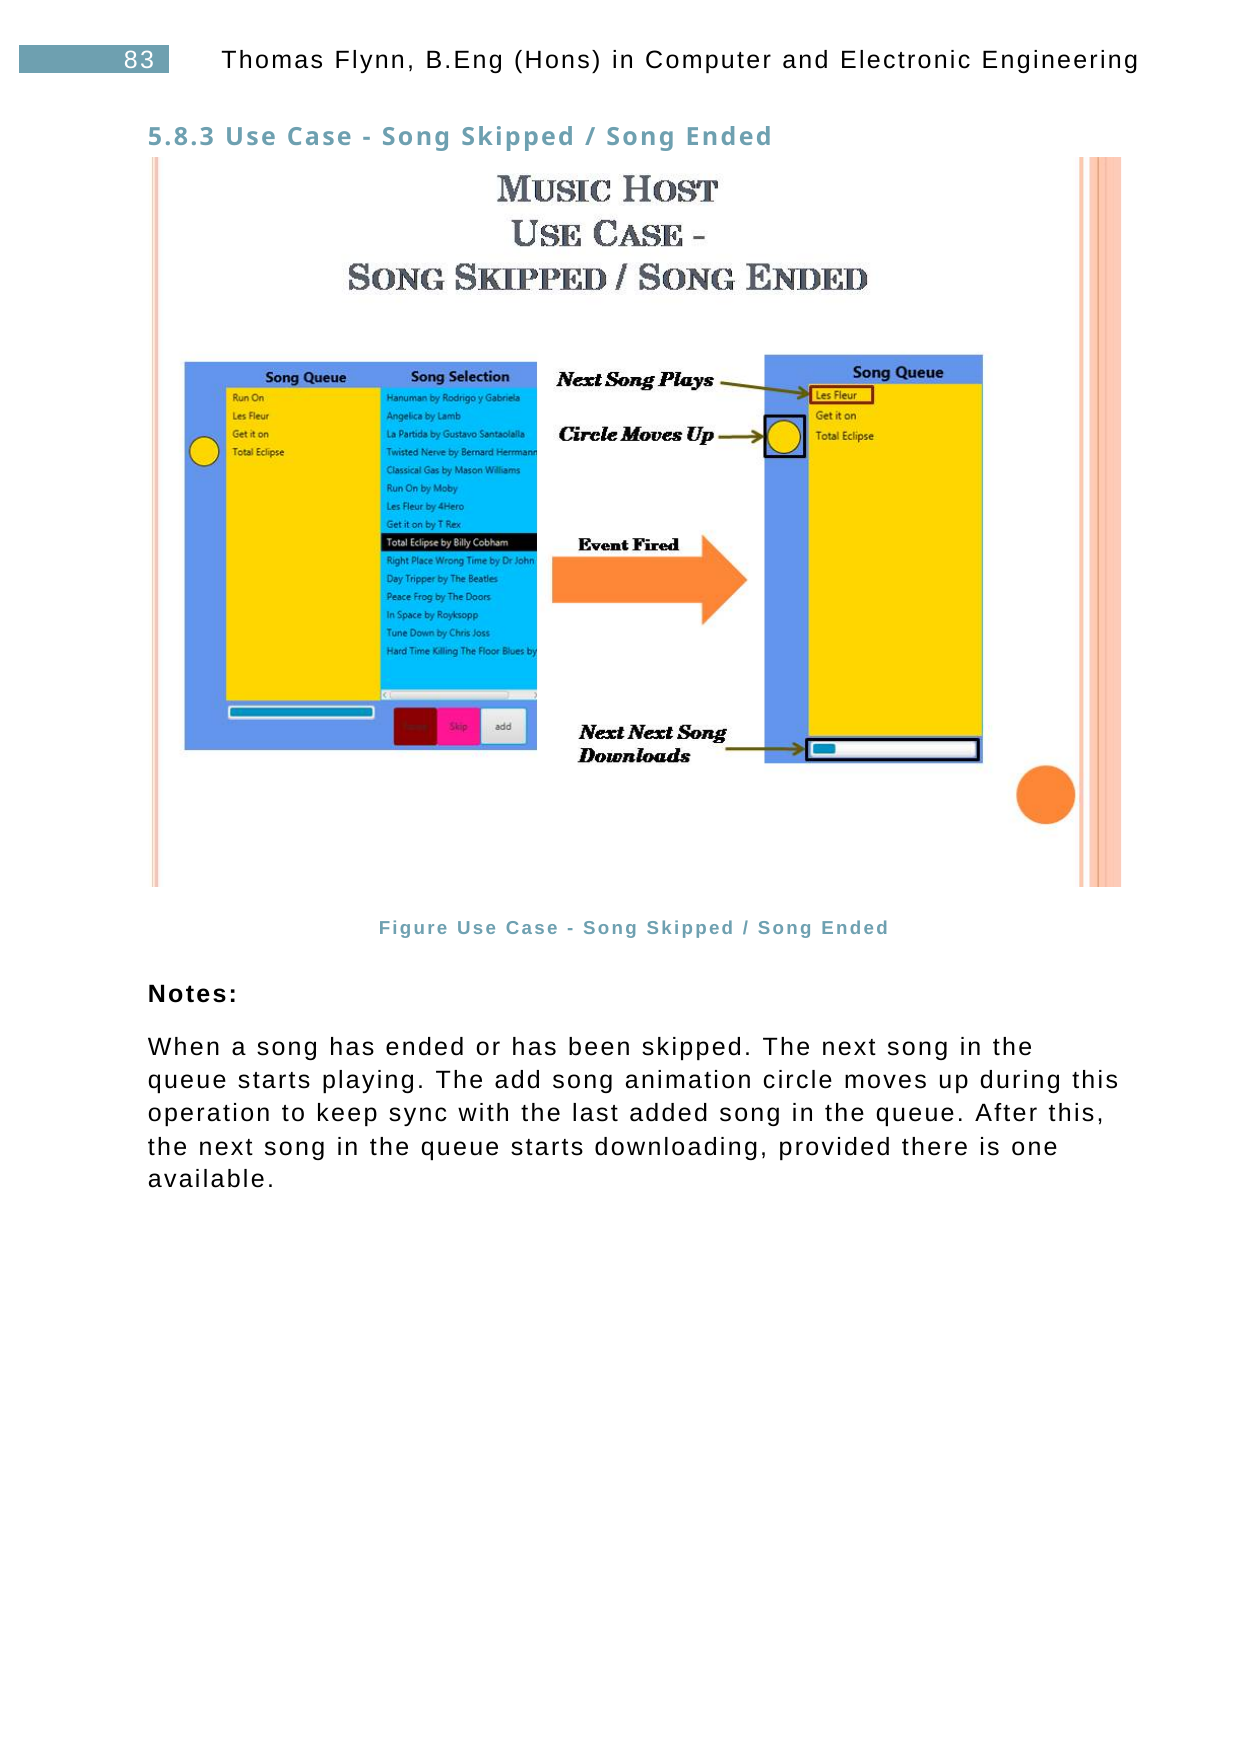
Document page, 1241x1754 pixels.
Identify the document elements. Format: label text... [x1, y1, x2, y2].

text When a song has ended or has been skipped. The next song in the queue starts playing. The add song animation circle moves up during this operation to keep sync with the last added song in the queue. After this, the next song in the queue starts downloading, provided there is one available. [148, 1032, 1122, 1193]
picture [147, 157, 1122, 887]
subtitle 5.8.3 Use Case - Song Skipped / Song Ended [148, 118, 1122, 152]
text Notes: [148, 978, 1122, 1007]
